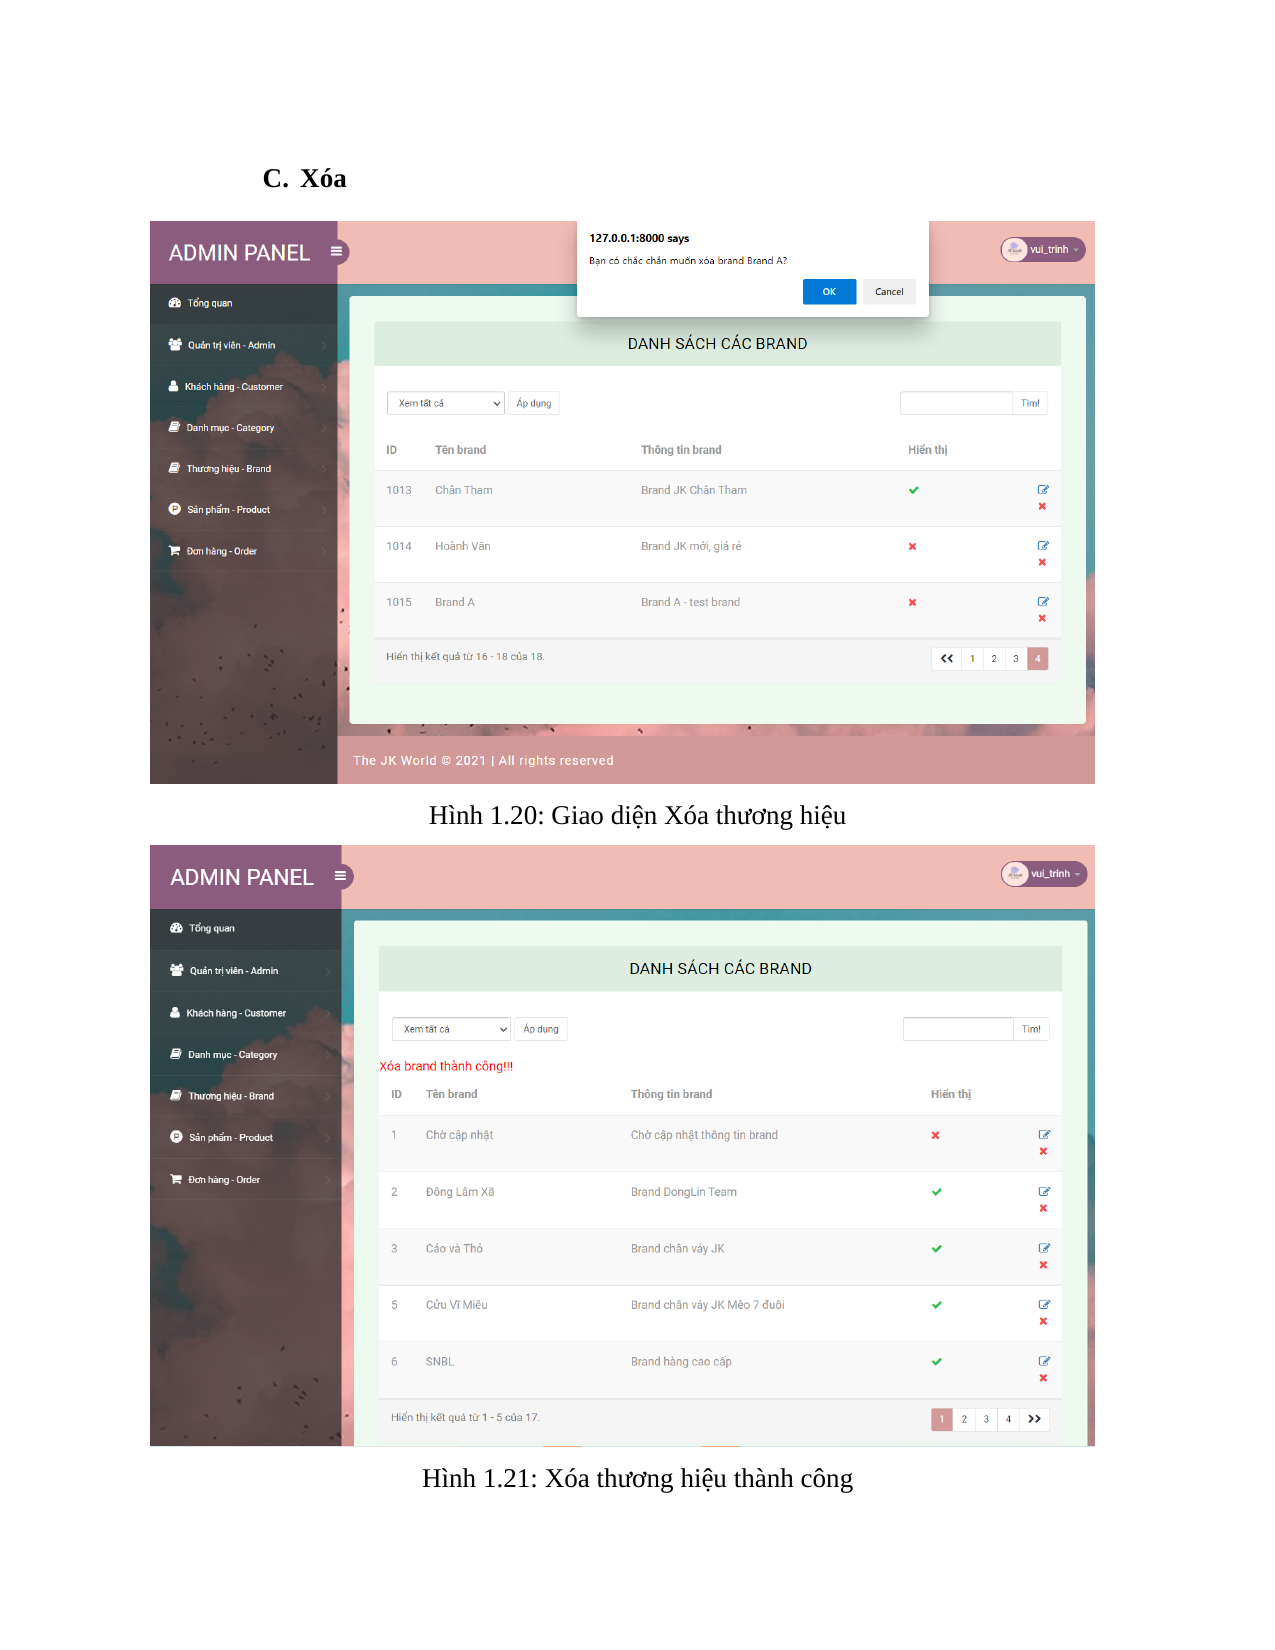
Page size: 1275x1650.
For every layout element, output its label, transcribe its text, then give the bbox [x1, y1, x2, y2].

picture [150, 845, 1095, 1447]
picture [150, 221, 1095, 784]
subtitle Xóa [262, 162, 1125, 194]
